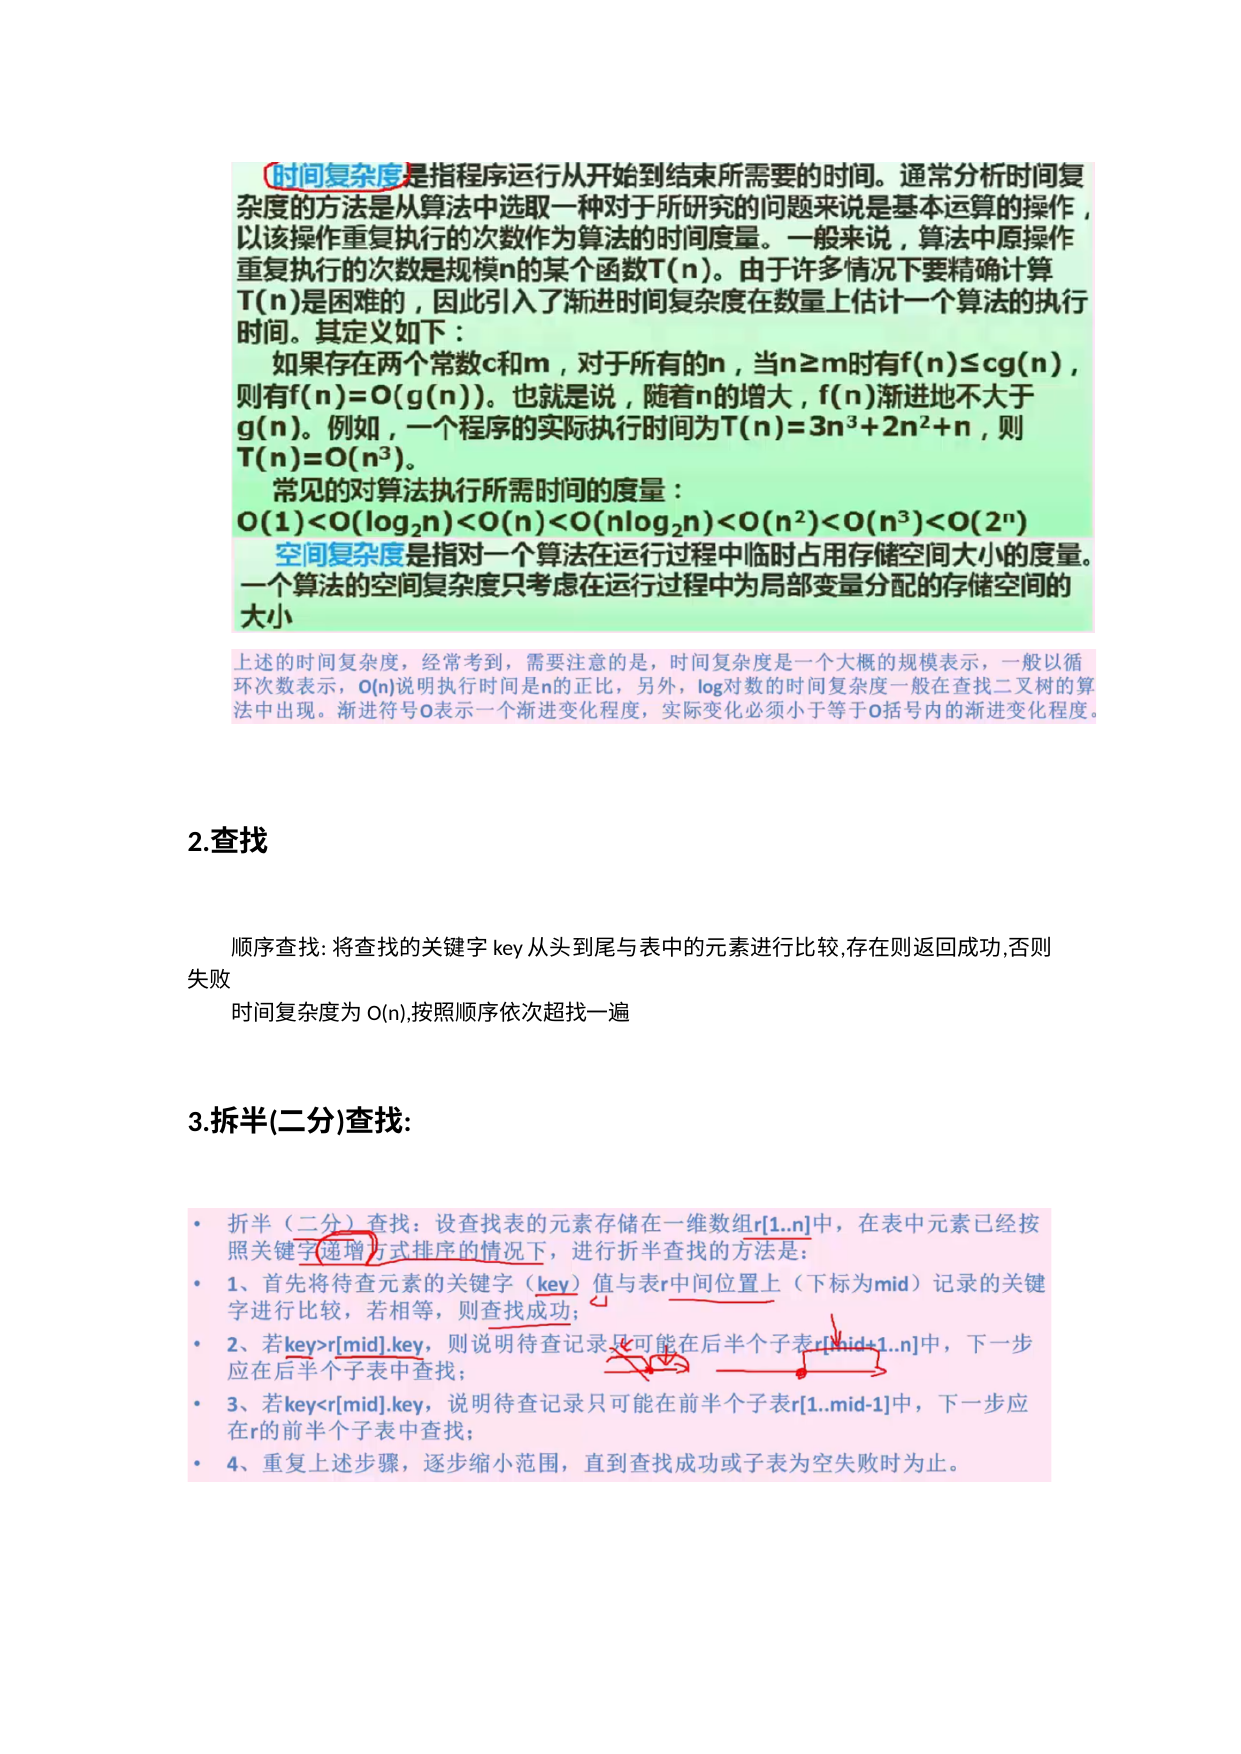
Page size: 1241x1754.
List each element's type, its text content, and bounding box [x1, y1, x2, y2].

picture [231, 162, 1095, 633]
picture [231, 649, 1097, 724]
subtitle 3.拆半(二分)查找: [187, 1086, 1053, 1151]
list 时间复杂度为O(n),按照顺序依次超找一遍 [187, 994, 1053, 1027]
subtitle 2.查找 [187, 807, 1053, 872]
list 顺序查找: 将查找的关键字key从头到尾与表中的元素进行比较,存在则返回成功,否则失败 [187, 929, 1053, 994]
picture [187, 1208, 1052, 1482]
